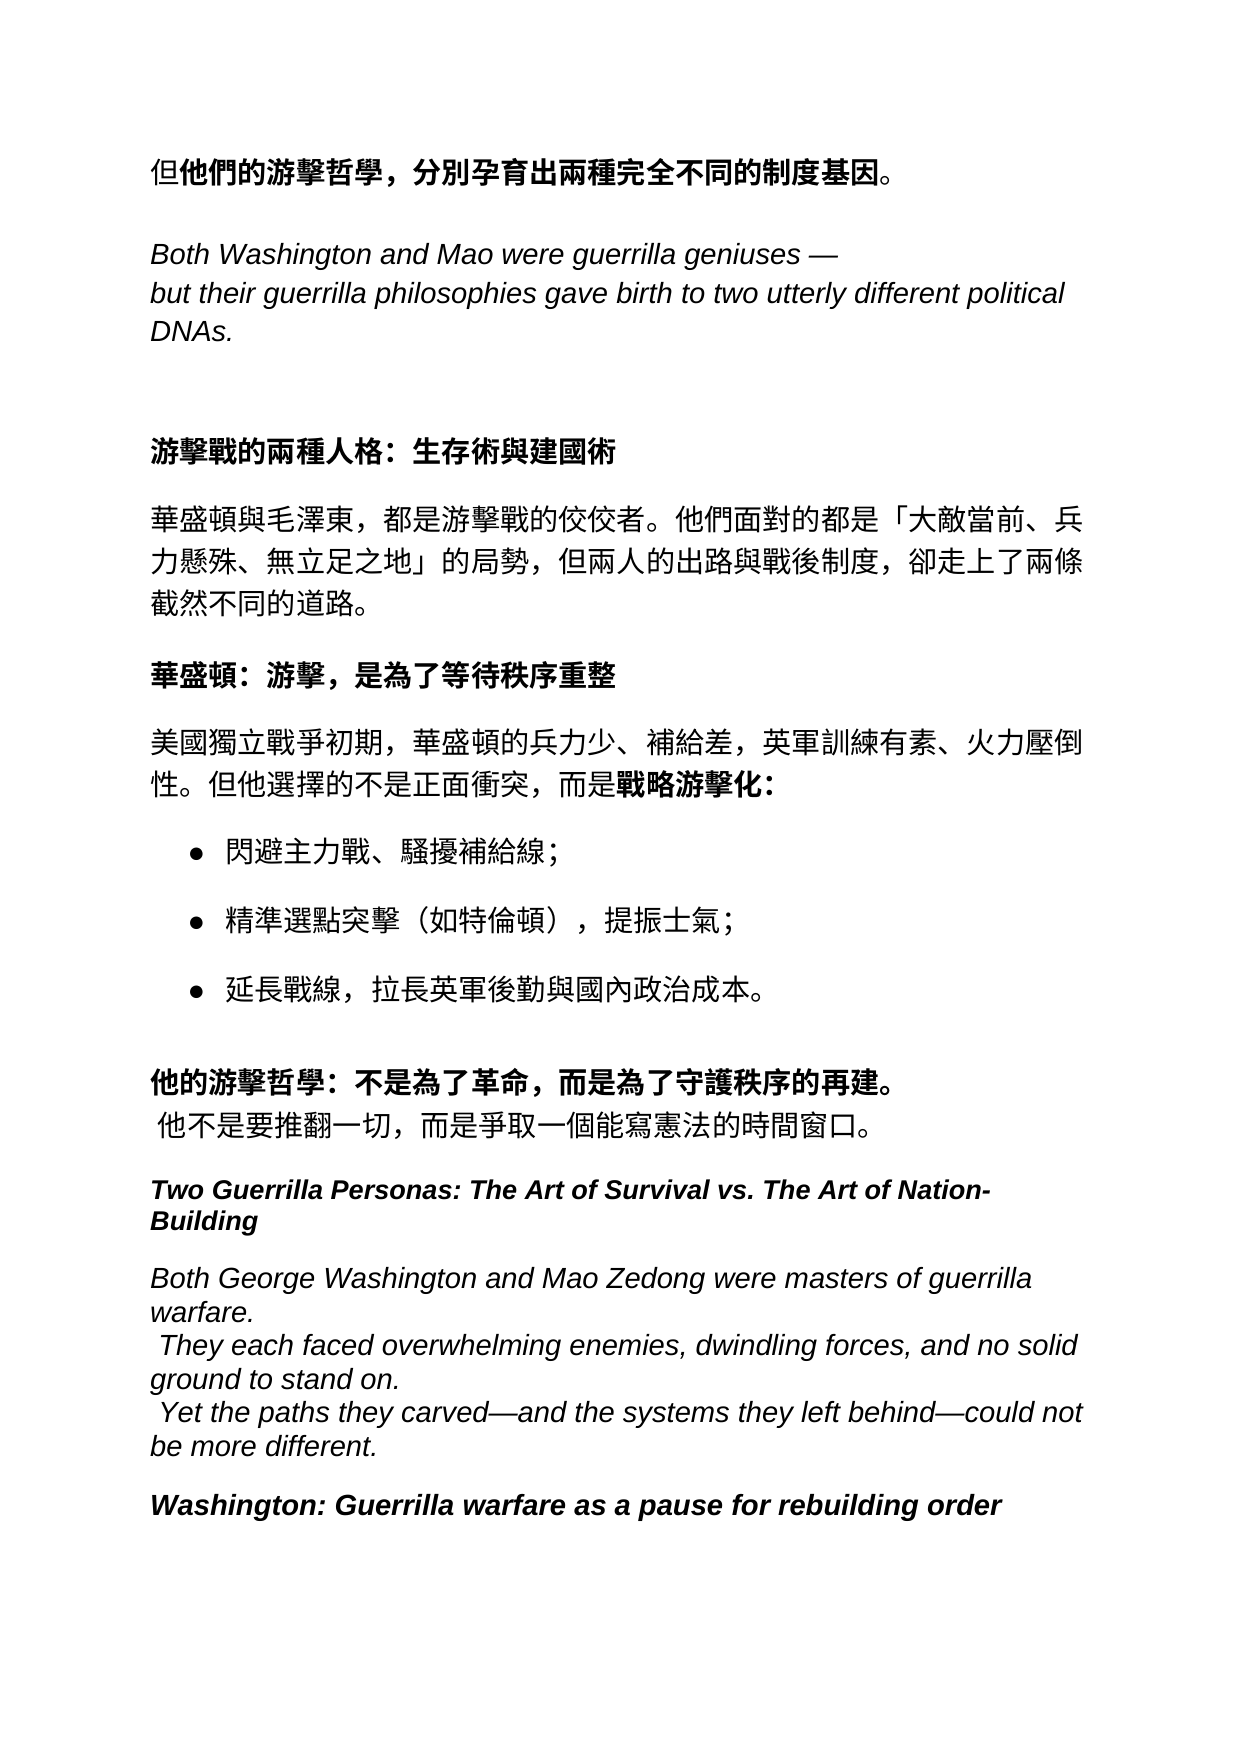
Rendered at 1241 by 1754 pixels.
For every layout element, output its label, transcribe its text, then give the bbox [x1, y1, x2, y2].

text Both Washington and Mao were guerrilla geniuses — [150, 237, 1090, 271]
text 華盛頓與毛澤東，都是游擊戰的佼佼者。他們面對的都是「大敵當前、兵力懸殊、無立足之地」的局勢，但兩人的出路與戰後制度，卻走上了兩條截然不同的道路。 [150, 496, 1090, 623]
list 延長戰線，拉長英軍後勤與國內政治成本。 [187, 966, 1090, 1035]
list 閃避主力戰、騷擾補給線； [187, 829, 1090, 898]
text 美國獨立戰爭初期，華盛頓的兵力少、補給差，英軍訓練有素、火力壓倒性。但他選擇的不是正面衝突，而是戰略游擊化： [150, 719, 1090, 804]
text 但他們的游擊哲學，分別孕育出兩種完全不同的制度基因。 [150, 150, 1090, 192]
text Washington: Guerrilla warfare as a pause for rebuilding order [150, 1487, 1090, 1521]
subtitle 游擊戰的兩種人格：生存術與建國術 [150, 429, 1090, 471]
subtitle Two Guerrilla Personas: The Art of Survival vs. The Art of Nation-Building [150, 1174, 1090, 1236]
text Both George Washington and Mao Zedong were masters of guerrilla warfare. They each faced overwhelming enemies, dwindling forces, and no solid ground to stand on. Yet the paths they carved—and the systems they left behind—could not be more different. [150, 1261, 1090, 1462]
subtitle 華盛頓：游擊，是為了等待秩序重整 [150, 652, 1090, 694]
text but their guerrilla philosophies gave birth to two utterly different political DNAs. [150, 276, 1090, 348]
text 他的游擊哲學：不是為了革命，而是為了守護秩序的再建。 他不是要推翻一切，而是爭取一個能寫憲法的時間窗口。 [150, 1060, 1090, 1144]
list 精準選點突擊（如特倫頓），提振士氣； [187, 898, 1090, 966]
